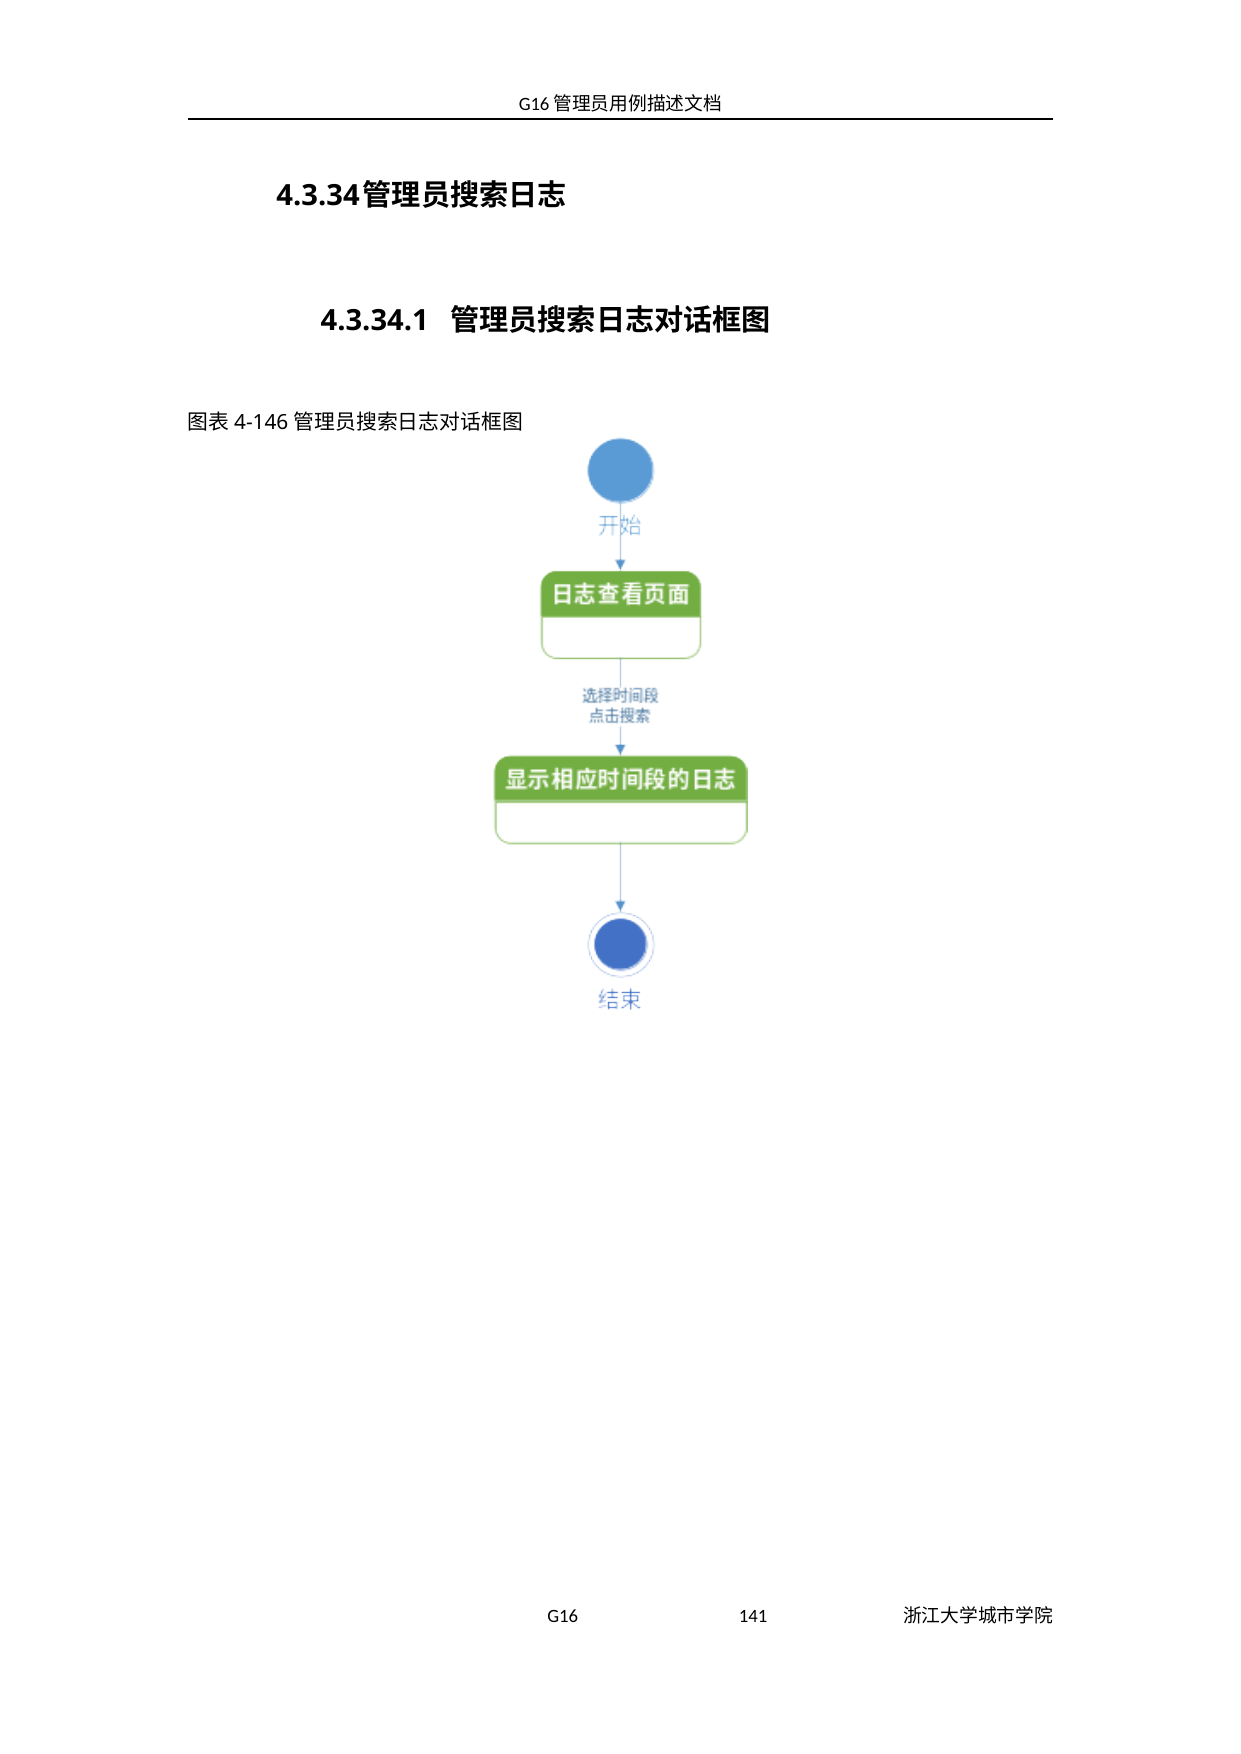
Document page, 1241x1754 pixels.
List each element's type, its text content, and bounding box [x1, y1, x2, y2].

subtitle 管理员搜索日志 [276, 160, 1053, 225]
subtitle 管理员搜索日志对话框图 [320, 285, 1053, 350]
